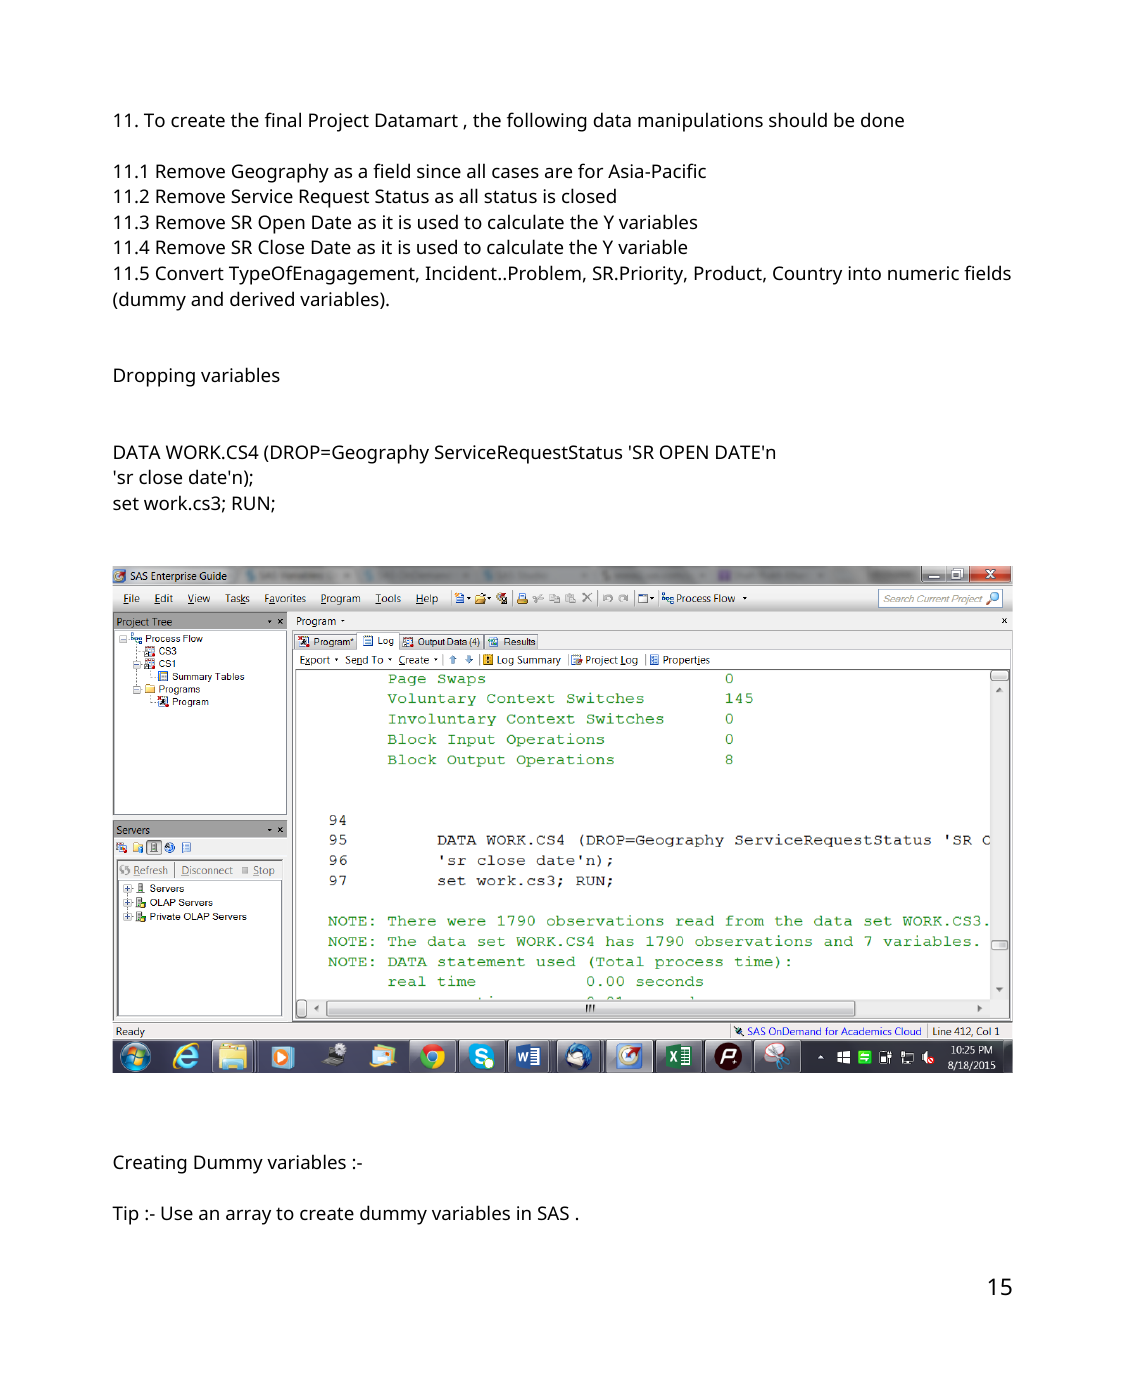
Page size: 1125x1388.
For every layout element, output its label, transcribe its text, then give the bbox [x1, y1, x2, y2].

text DATA WORK.CS4 (DROP=Geography ServiceRequestStatus 'SR OPEN DATE'n [112, 439, 1012, 464]
text 11.1 Remove Geography as a field since all cases are for Asia-Pacific [112, 158, 1012, 184]
text 11.3 Remove SR Open Date as it is used to calculate the Y variables [112, 209, 1012, 235]
text 'sr close date'n); [112, 464, 1012, 490]
text 11. To create the final Project Datamart , the following data manipulations should be done [112, 107, 1012, 133]
text Creating Dummy variables :- [112, 1149, 1012, 1175]
text Dropping variables [112, 362, 1012, 388]
picture [112, 566, 1013, 1073]
text Tip :- Use an array to create dummy variables in SAS . [112, 1201, 1012, 1226]
text 11.4 Remove SR Close Date as it is used to calculate the Y variable [112, 235, 1012, 260]
text 11.2 Remove Service Request Status as all status is closed [112, 184, 1012, 209]
text 11.5 Convert TypeOfEnagagement, Incident..Problem, SR.Priority, Product, Country into numeric fields (dummy and derived variables). [112, 260, 1012, 311]
text set work.cs3; RUN; [112, 490, 1012, 516]
